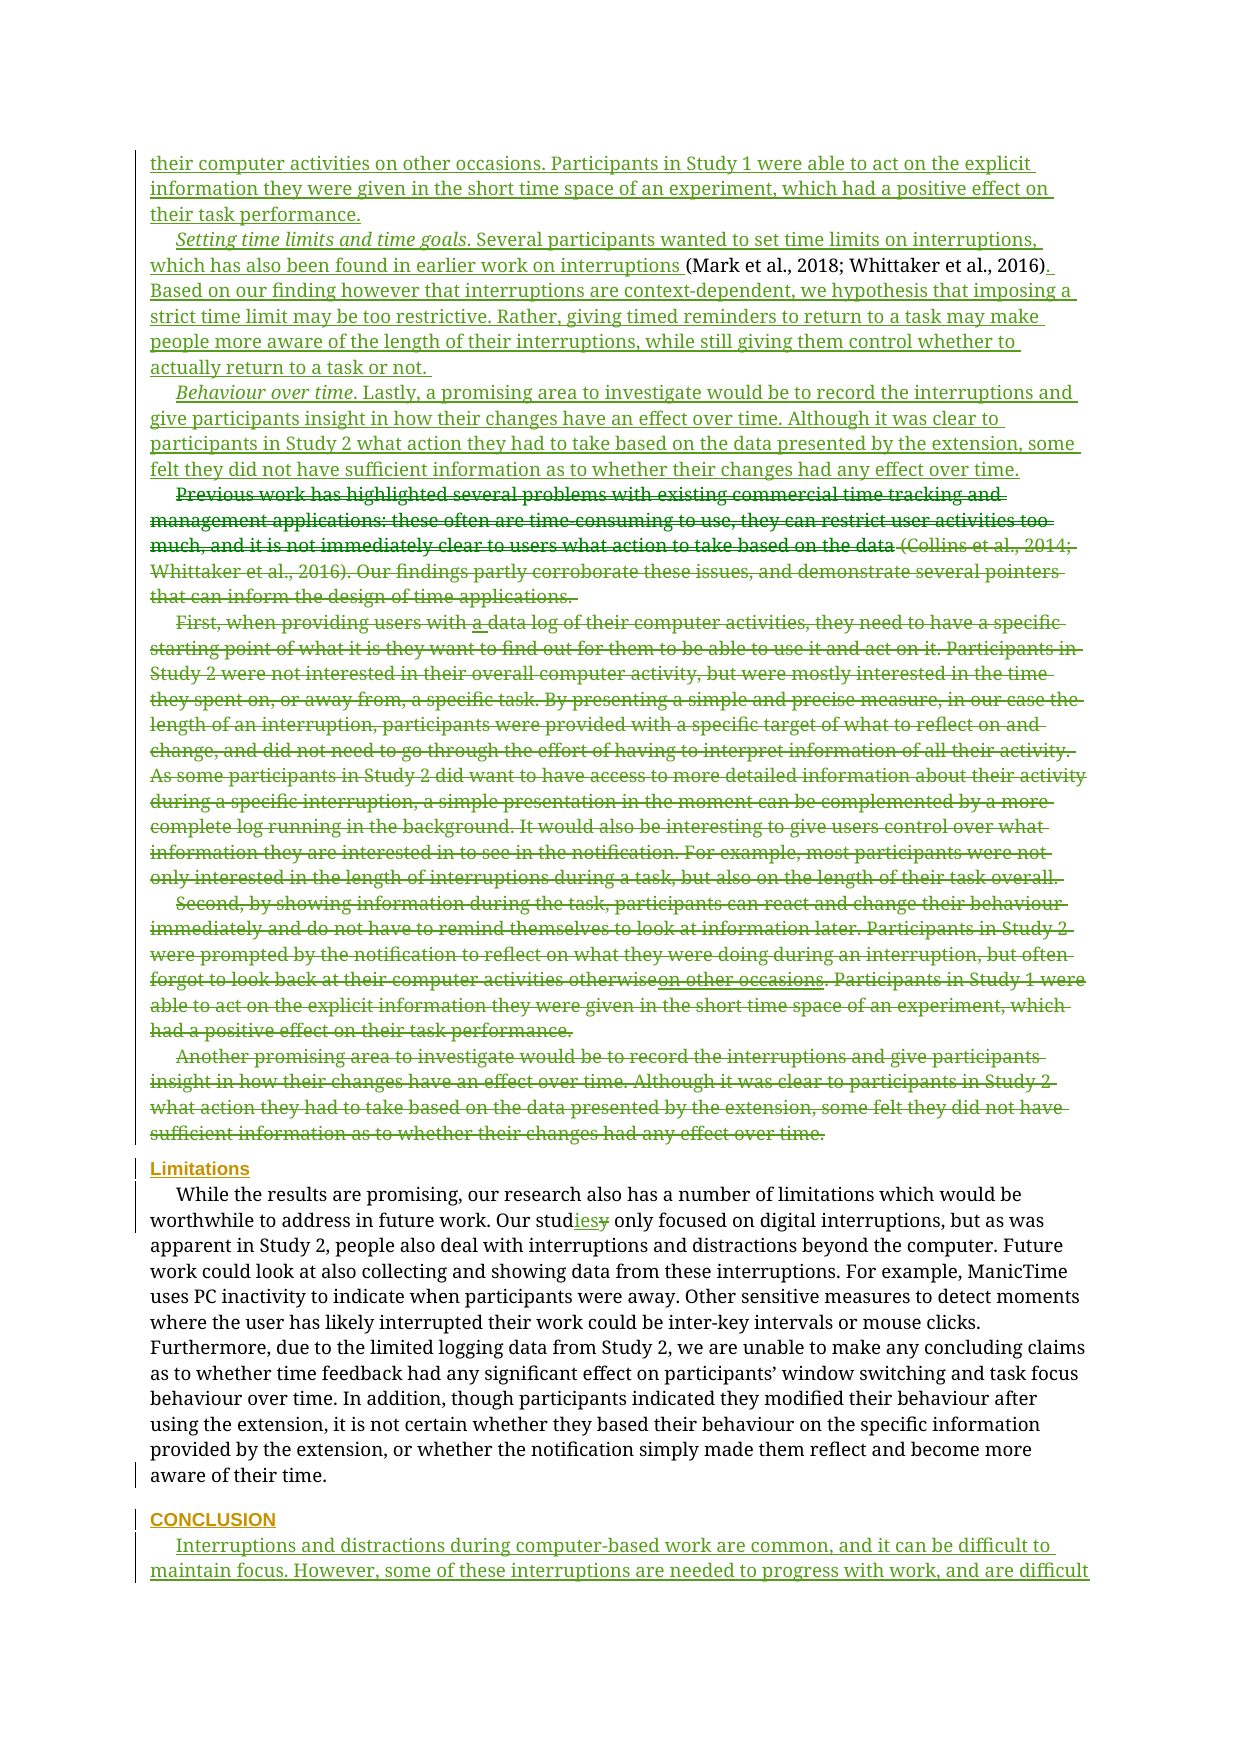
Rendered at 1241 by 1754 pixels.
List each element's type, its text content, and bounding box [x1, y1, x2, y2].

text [150, 150, 1090, 227]
text (Mark et al., 2018; Whittaker et al., 2016) [150, 227, 1090, 380]
text While the results are promising, our research also has a number of limitations which would be worthwhile to address in future work. Our stud only focused on digital interruptions, but as was apparent in Study 2, people also deal with interruptions and distractions beyond the computer. Future work could look at also collecting and showing data from these interruptions. For example, ManicTime uses PC inactivity to indicate when participants were away. Other sensitive measures to detect moments where the user has likely interrupted their work could be inter-key intervals or mouse clicks. Furthermore, due to the limited logging data from Study 2, we are unable to make any concluding claims as to whether time feedback had any significant effect on participants’ window switching and task focus behaviour over time. In addition, though participants indicated they modified their behaviour after using the extension, it is not certain whether they based their behaviour on the specific information provided by the extension, or whether the notification simply made them reflect and become more aware of their time. [150, 1181, 1090, 1488]
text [150, 1532, 1090, 1579]
